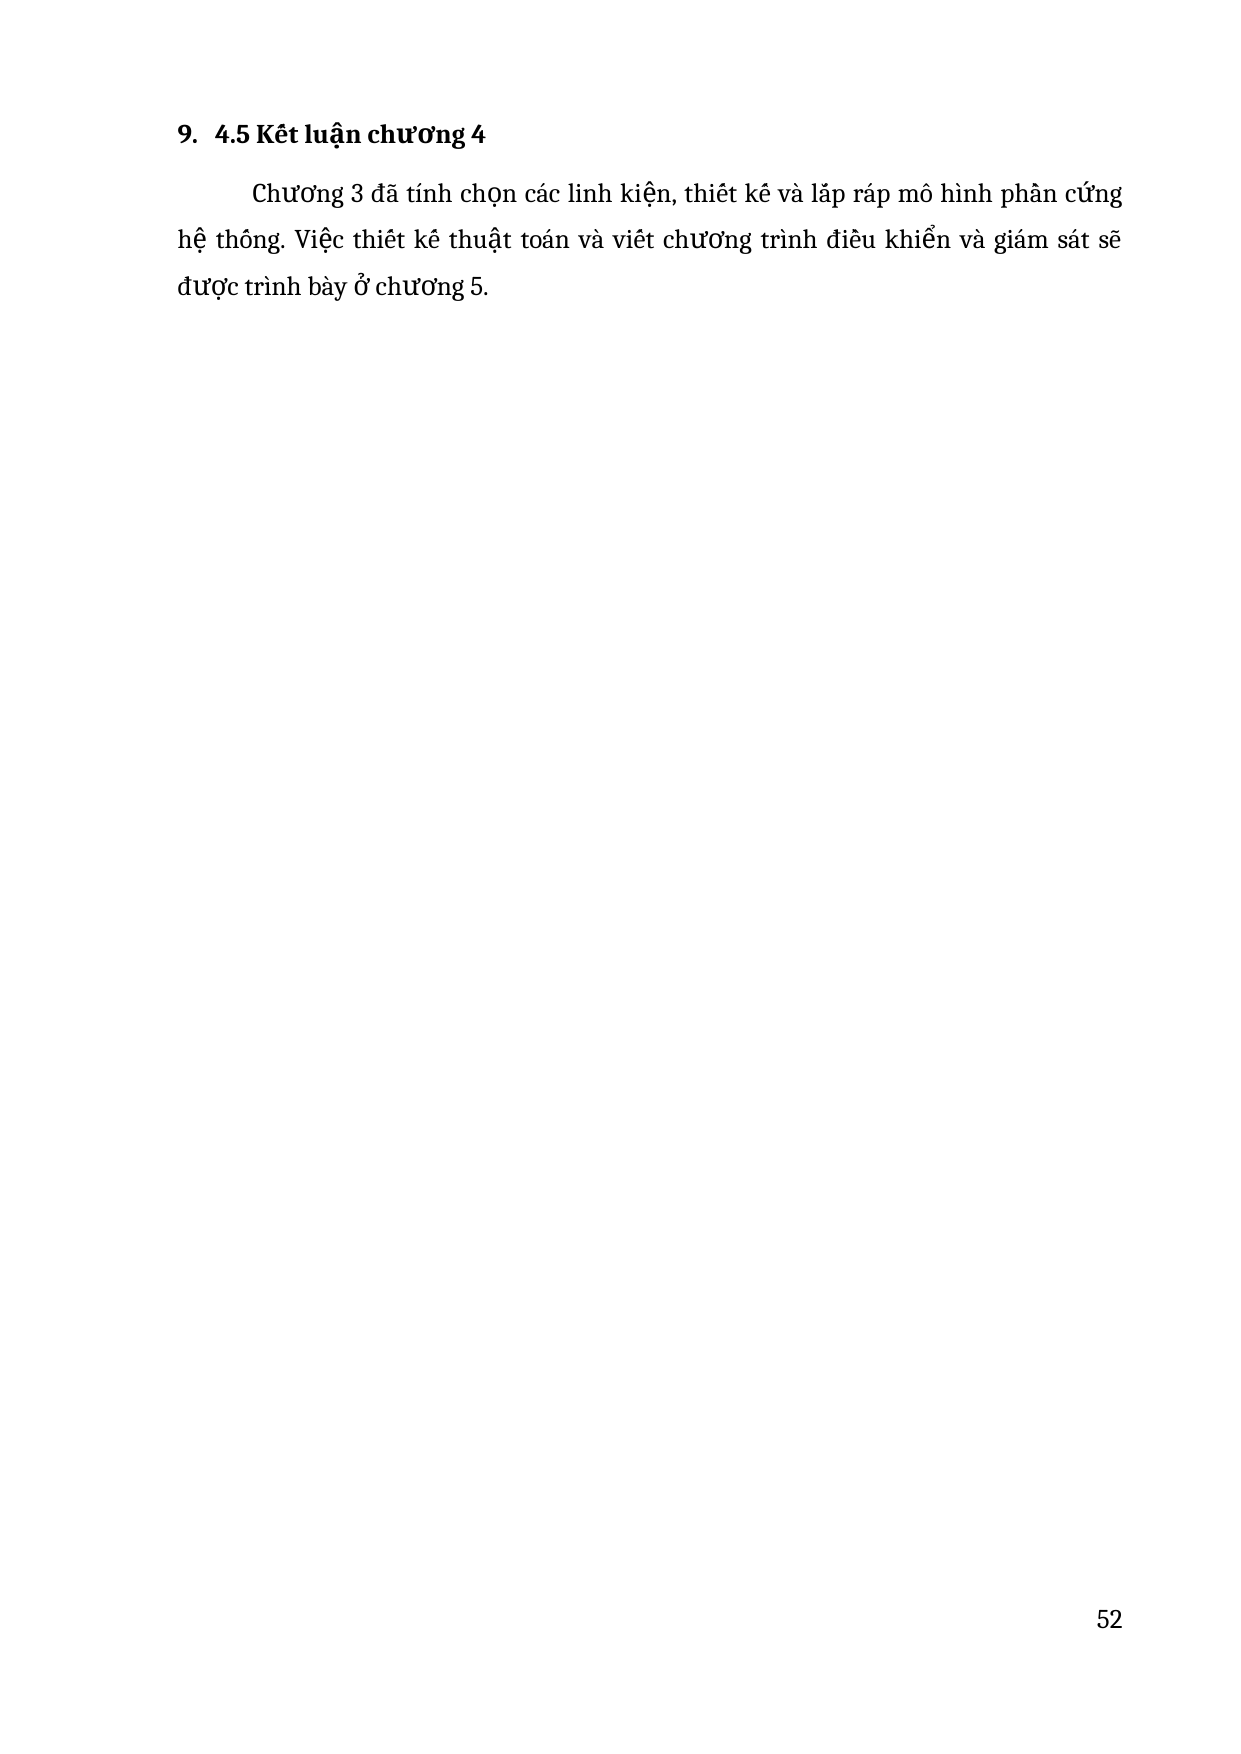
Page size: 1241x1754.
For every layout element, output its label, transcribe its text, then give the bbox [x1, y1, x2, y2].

text Chương 3 đã tính chọn các linh kiện, thiết kế và lắp ráp mô hình phần cứng hệ thống. Việc thiết kế thuật toán và viết chương trình điều khiển và giám sát sẽ được trình bày ở chương 5. [177, 178, 1122, 302]
subtitle 4.5 Kết luận chương 4 [177, 119, 1122, 150]
